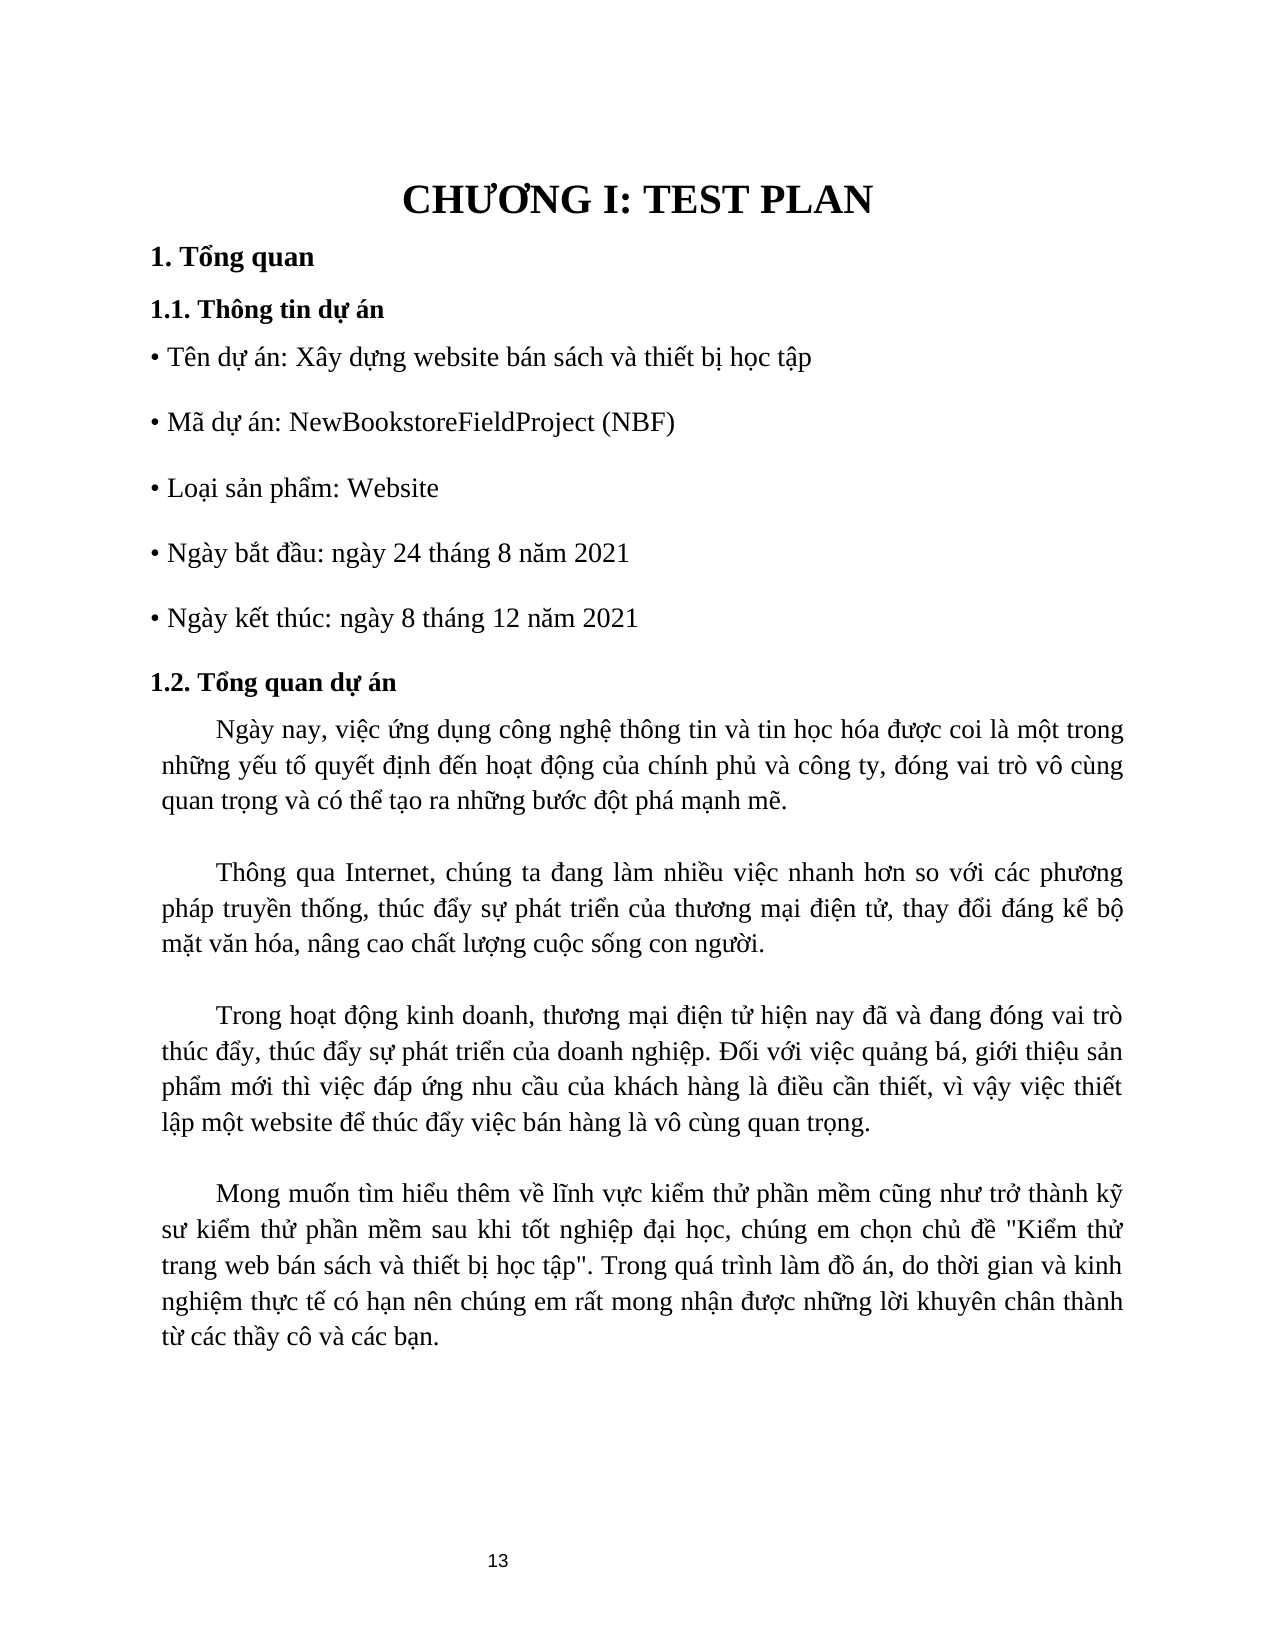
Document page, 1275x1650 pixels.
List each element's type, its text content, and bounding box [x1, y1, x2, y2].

subtitle CHƯƠNG I: TEST PLAN [150, 175, 1125, 223]
text Trong hoạt động kinh doanh, thương mại điện tử hiện nay đã và đang đóng vai trò thúc đẩy, thúc đẩy sự phát triển của doanh nghiệp. Đối với việc quảng bá, giới thiệu sản phẩm mới thì việc đáp ứng nhu cầu của khách hàng là điều cần thiết, vì vậy việc thiết lập một website để thúc đẩy việc bán hàng là vô cùng quan trọng. [161, 999, 1125, 1137]
text Mong muốn tìm hiểu thêm về lĩnh vực kiểm thử phần mềm cũng như trở thành kỹ sư kiểm thử phần mềm sau khi tốt nghiệp đại học, chúng em chọn chủ đề "Kiểm thử trang web bán sách và thiết bị học tập". Trong quá trình làm đồ án, do thời gian và kinh nghiệm thực tế có hạn nên chúng em rất mong nhận được những lời khuyên chân thành từ các thầy cô và các bạn. [161, 1177, 1125, 1352]
text • Ngày kết thúc: ngày 8 tháng 12 năm 2021 [150, 601, 1125, 633]
text Thông qua Internet, chúng ta đang làm nhiều việc nhanh hơn so với các phương pháp truyền thống, thúc đẩy sự phát triển của thương mại điện tử, thay đổi đáng kể bộ mặt văn hóa, nâng cao chất lượng cuộc sống con người. [161, 856, 1125, 958]
subtitle 1.1. Thông tin dự án [150, 294, 1125, 325]
text Ngày nay, việc ứng dụng công nghệ thông tin và tin học hóa được coi là một trong những yếu tố quyết định đến hoạt động của chính phủ và công ty, đóng vai trò vô cùng quan trọng và có thể tạo ra những bước đột phá mạnh mẽ. [161, 713, 1125, 816]
subtitle 1.2. Tổng quan dự án [150, 666, 1125, 697]
text • Ngày bắt đầu: ngày 24 tháng 8 năm 2021 [150, 536, 1125, 568]
text • Tên dự án: Xây dựng website bán sách và thiết bị học tập [150, 340, 1125, 373]
text • Loại sản phẩm: Website [150, 471, 1125, 503]
subtitle 1. Tổng quan [150, 239, 1125, 273]
text • Mã dự án: NewBookstoreFieldProject (NBF) [150, 406, 1125, 438]
